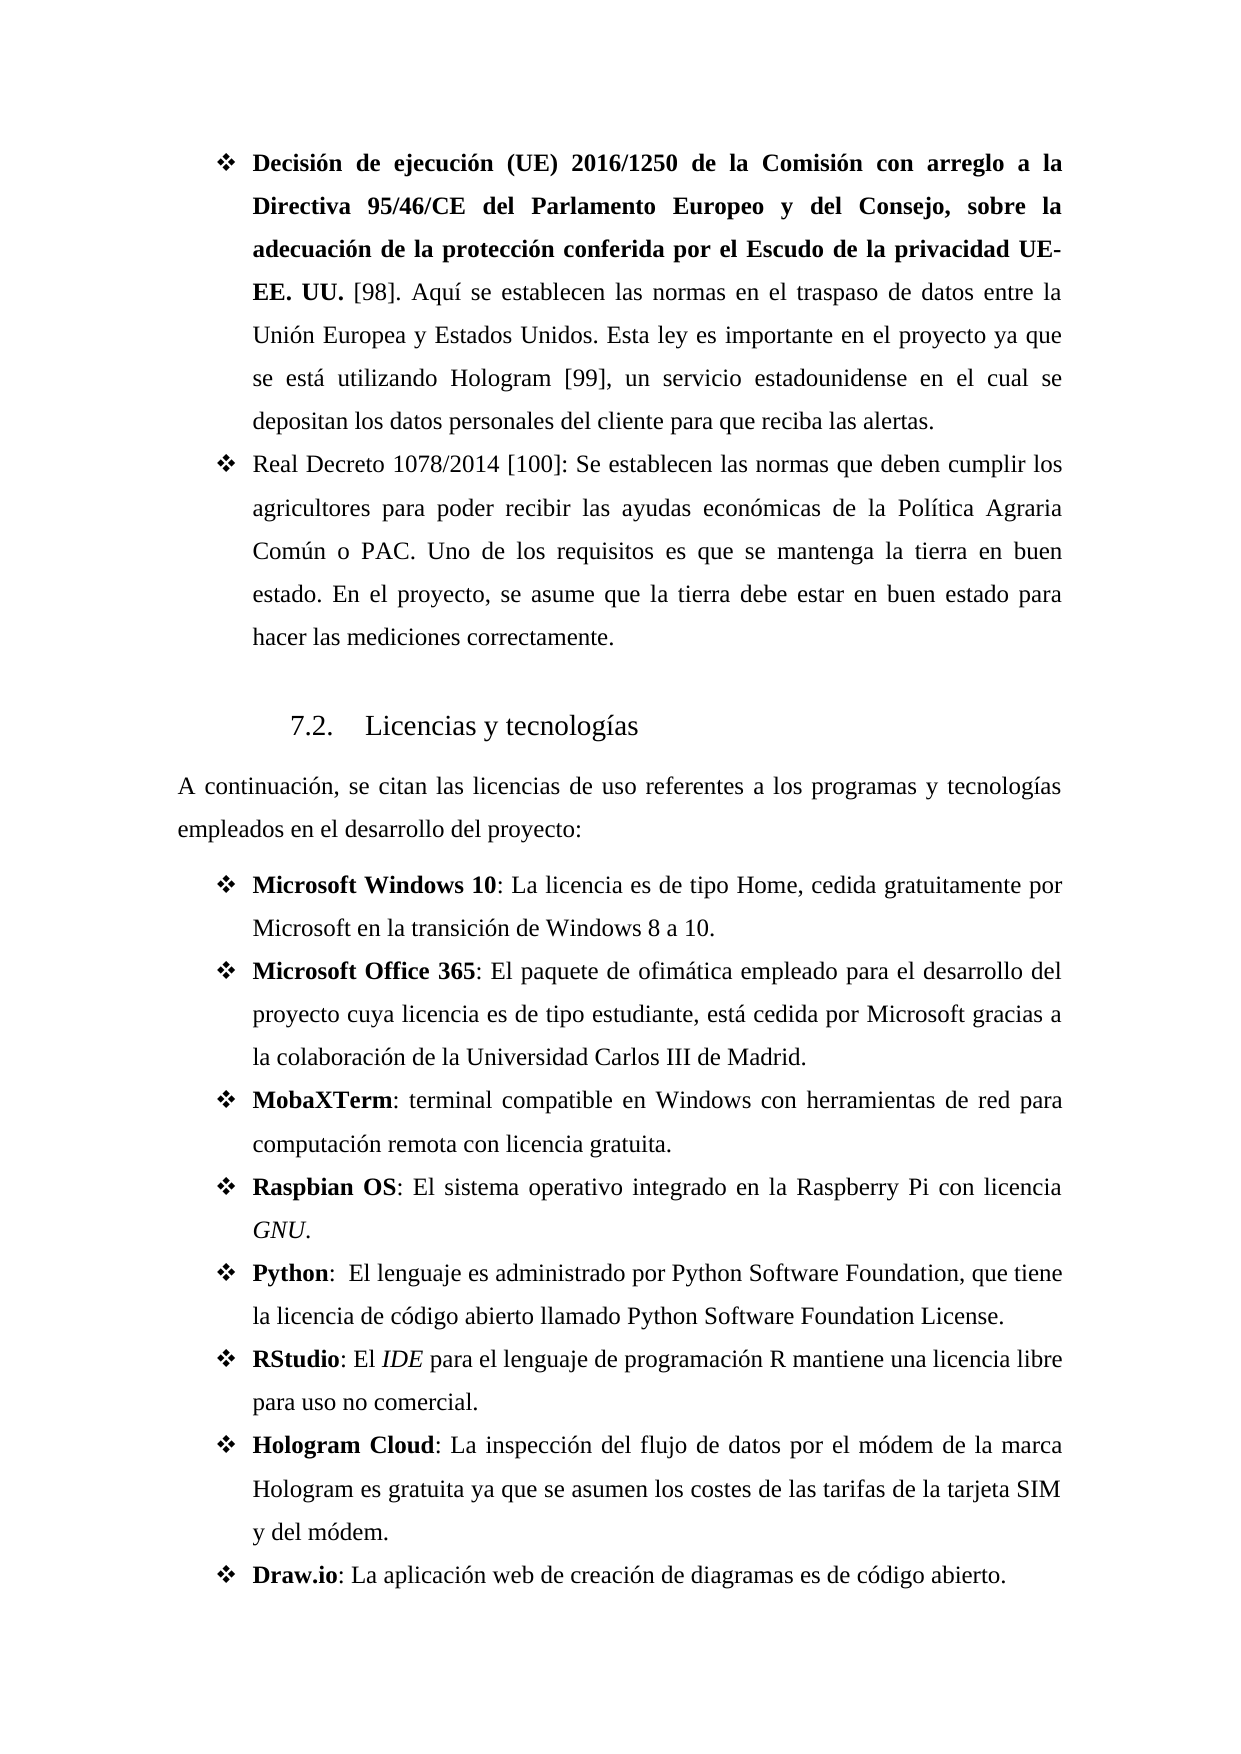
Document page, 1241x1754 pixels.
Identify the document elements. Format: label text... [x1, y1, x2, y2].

list Microsoft Office 365: El paquete de ofimática empleado para el desarrollo del proyecto cuya licencia es de tipo estudiante, está cedida por Microsoft gracias a la colaboración de la Universidad Carlos III de Madrid. [215, 956, 1063, 1071]
list RStudio: El IDE para el lenguaje de programación R mantiene una licencia libre para uso no comercial. [215, 1344, 1063, 1416]
list Draw.io: La aplicación web de creación de diagramas es de código abierto. [215, 1560, 1063, 1589]
list Real Decreto 1078/2014 [100]: Se establecen las normas que deben cumplir los agricultores para poder recibir las ayudas económicas de la Política Agraria Común o PAC. Uno de los requisitos es que se mantenga la tierra en buen estado. En el proyecto, se asume que la tierra debe estar en buen estado para hacer las mediciones correctamente. [215, 449, 1063, 651]
list Python: El lenguaje es administrado por Python Software Foundation, que tiene la licencia de código abierto llamado Python Software Foundation License. [215, 1258, 1063, 1330]
list Raspbian OS: El sistema operativo integrado en la Raspberry Pi con licencia GNU. [215, 1172, 1063, 1244]
list Hologram Cloud: La inspección del flujo de datos por el módem de la marca Hologram es gratuita ya que se asumen los costes de las tarifas de la tarjeta SIM y del módem. [215, 1431, 1063, 1546]
text A continuación, se citan las licencias de uso referentes a los programas y tecnologías empleados en el desarrollo del proyecto: [177, 771, 1063, 843]
list Licencias y tecnologías [290, 708, 1063, 742]
list Microsoft Windows 10: La licencia es de tipo Home, cedida gratuitamente por Microsoft en la transición de Windows 8 a 10. [215, 870, 1063, 942]
list Decisión de ejecución (UE) 2016/1250 de la Comisión con arreglo a la Directiva 95/46/CE del Parlamento Europeo y del Consejo, sobre la adecuación de la protección conferida por el Escudo de la privacidad UE-EE. UU. [98]. Aquí se establecen las normas en el traspaso de datos entre la Unión Europea y Estados Unidos. Esta ley es importante en el proyecto ya que se está utilizando Hologram [99], un servicio estadounidense en el cual se depositan los datos personales del cliente para que reciba las alertas. [215, 148, 1063, 435]
list MobaXTerm: terminal compatible en Windows con herramientas de red para computación remota con licencia gratuita. [215, 1086, 1063, 1157]
